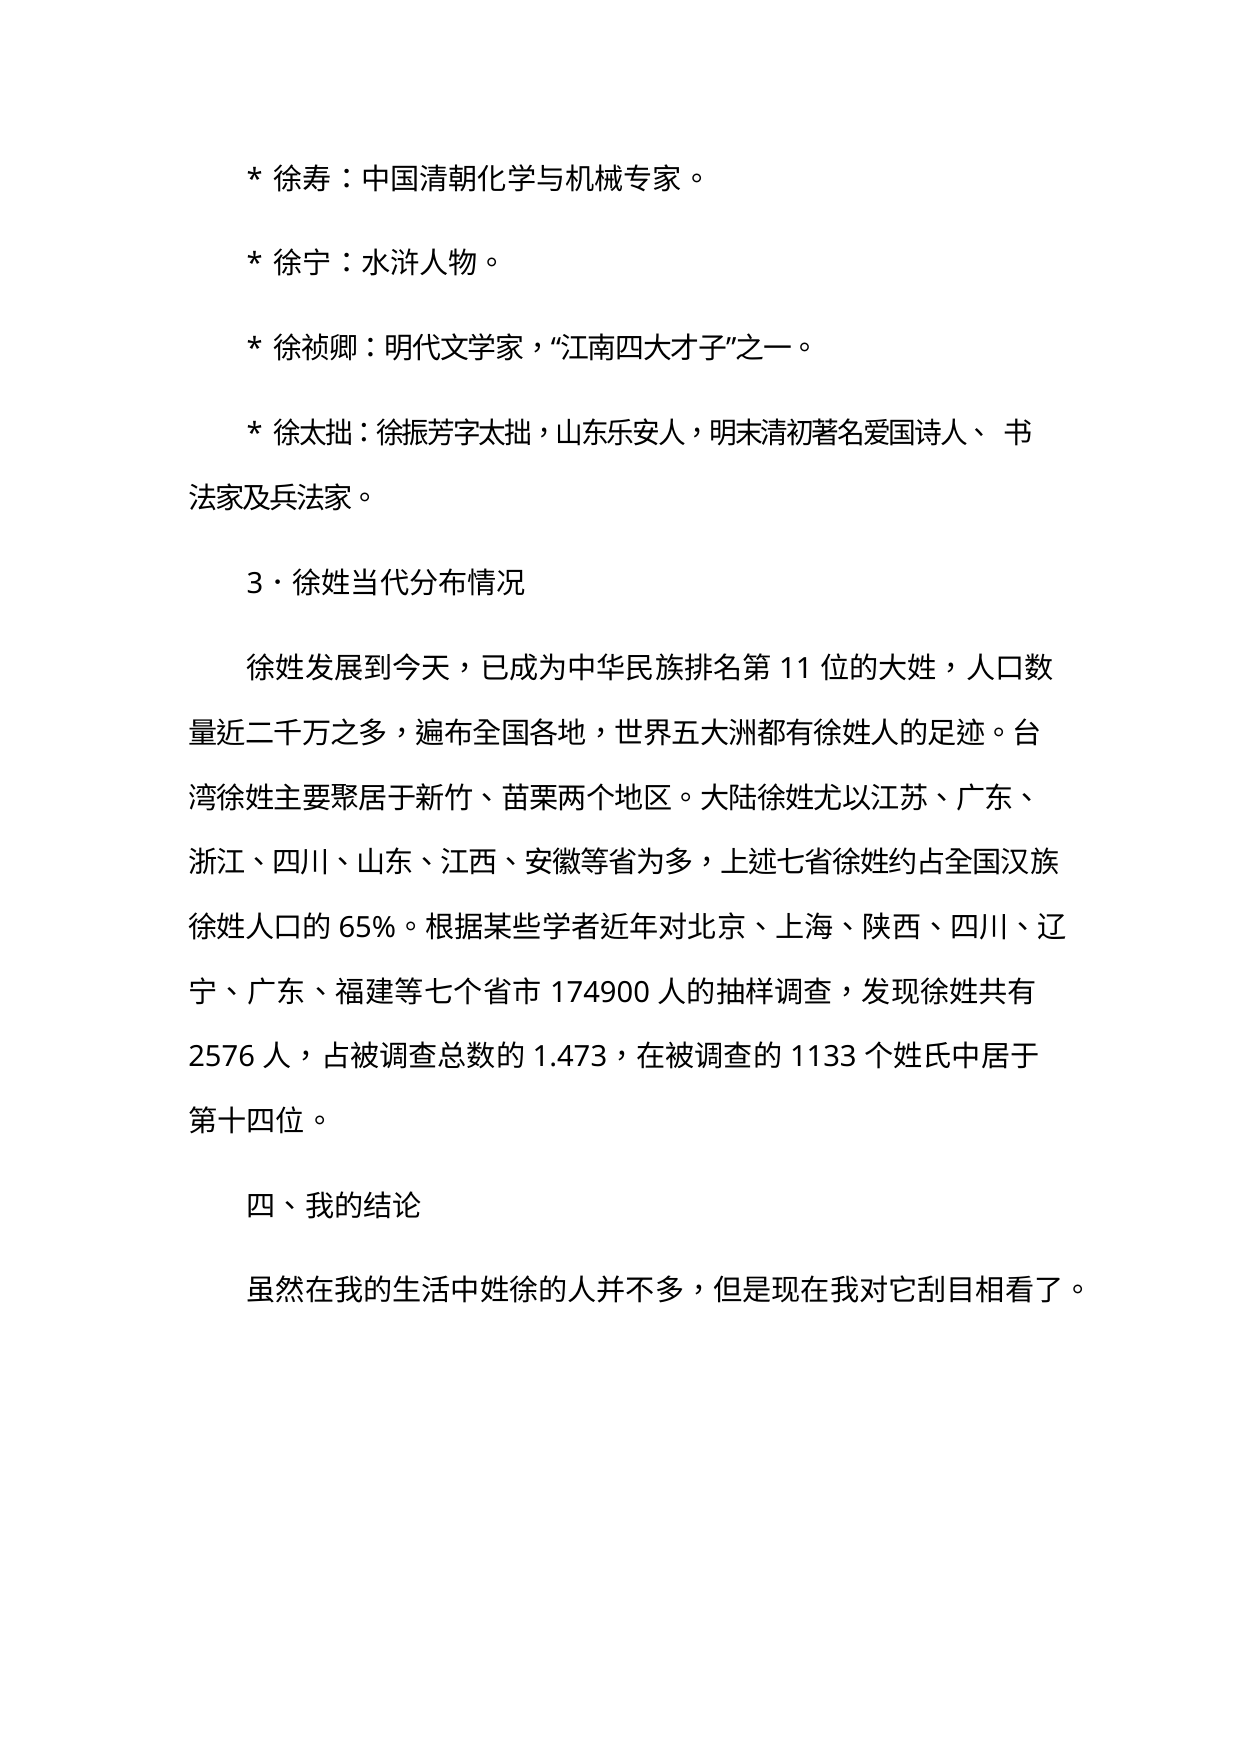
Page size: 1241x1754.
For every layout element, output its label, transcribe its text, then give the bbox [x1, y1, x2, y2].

list 徐太拙：徐振芳字太拙，山东乐安人，明末清初著名爱国诗人、 书法家及兵法家。 [188, 412, 1053, 517]
text 3．徐姓当代分布情况 [246, 562, 1184, 602]
text 徐姓发展到今天，已成为中华民族排名第 11 位的大姓，人口数量近二千万之多，遍布全国各地，世界五大洲都有徐姓人的足迹。台湾徐姓主要聚居于新竹、苗栗两个地区。大陆徐姓尤以江苏、广东、浙江、四川、山东、江西、安徽等省为多，上述七省徐姓约占全国汉族徐姓人口的 65%。根据某些学者近年对北京、上海、陕西、四川、辽宁、广东、福建等七个省市 174900 人的抽样调查，发现徐姓共有 [188, 648, 1068, 1011]
list 徐宁：水浒人物。 [188, 243, 1184, 282]
text 四、我的结论 [246, 1185, 1184, 1224]
text 2576 人，占被调查总数的 1.473，在被调查的 1133 个姓氏中居于第十四位。 [188, 1036, 1062, 1140]
list 徐寿：中国清朝化学与机械专家。 [188, 158, 1184, 198]
text 虽然在我的生活中姓徐的人并不多，但是现在我对它刮目相看了。 [246, 1269, 1184, 1309]
list 徐祯卿：明代文学家，“江南四大才子”之一。 [188, 328, 1184, 367]
